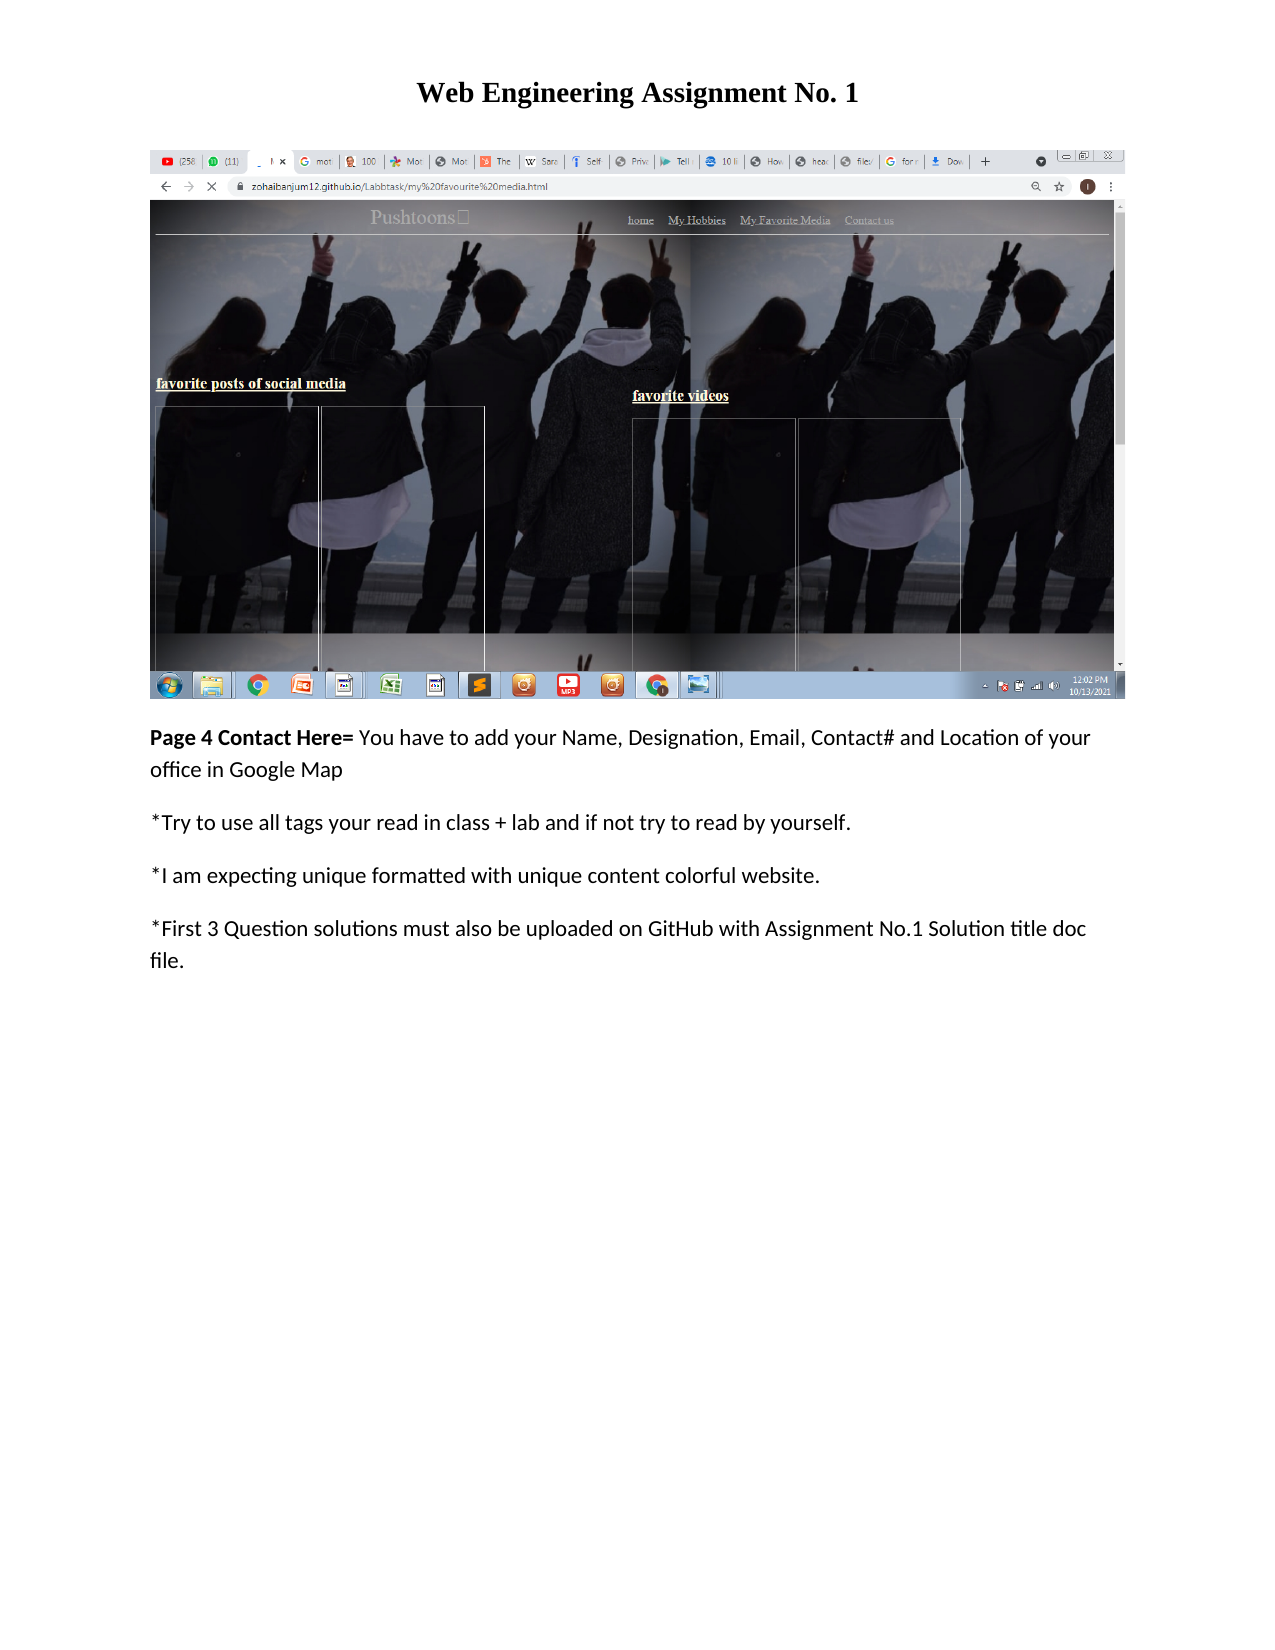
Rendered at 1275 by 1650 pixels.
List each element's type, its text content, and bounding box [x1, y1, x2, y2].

text *I am expecting unique formatted with unique content colorful website. [150, 861, 1125, 889]
text *First 3 Question solutions must also be uploaded on GitHub with Assignment No.1 Solution title doc file. [150, 914, 1125, 974]
text *Try to use all tags your read in class + lab and if not try to read by yourself. [150, 808, 1125, 836]
picture [150, 150, 1125, 699]
text Page 4 Contact Here= You have to add your Name, Designation, Email, Contact# and Location of your office in Google Map [150, 723, 1125, 783]
